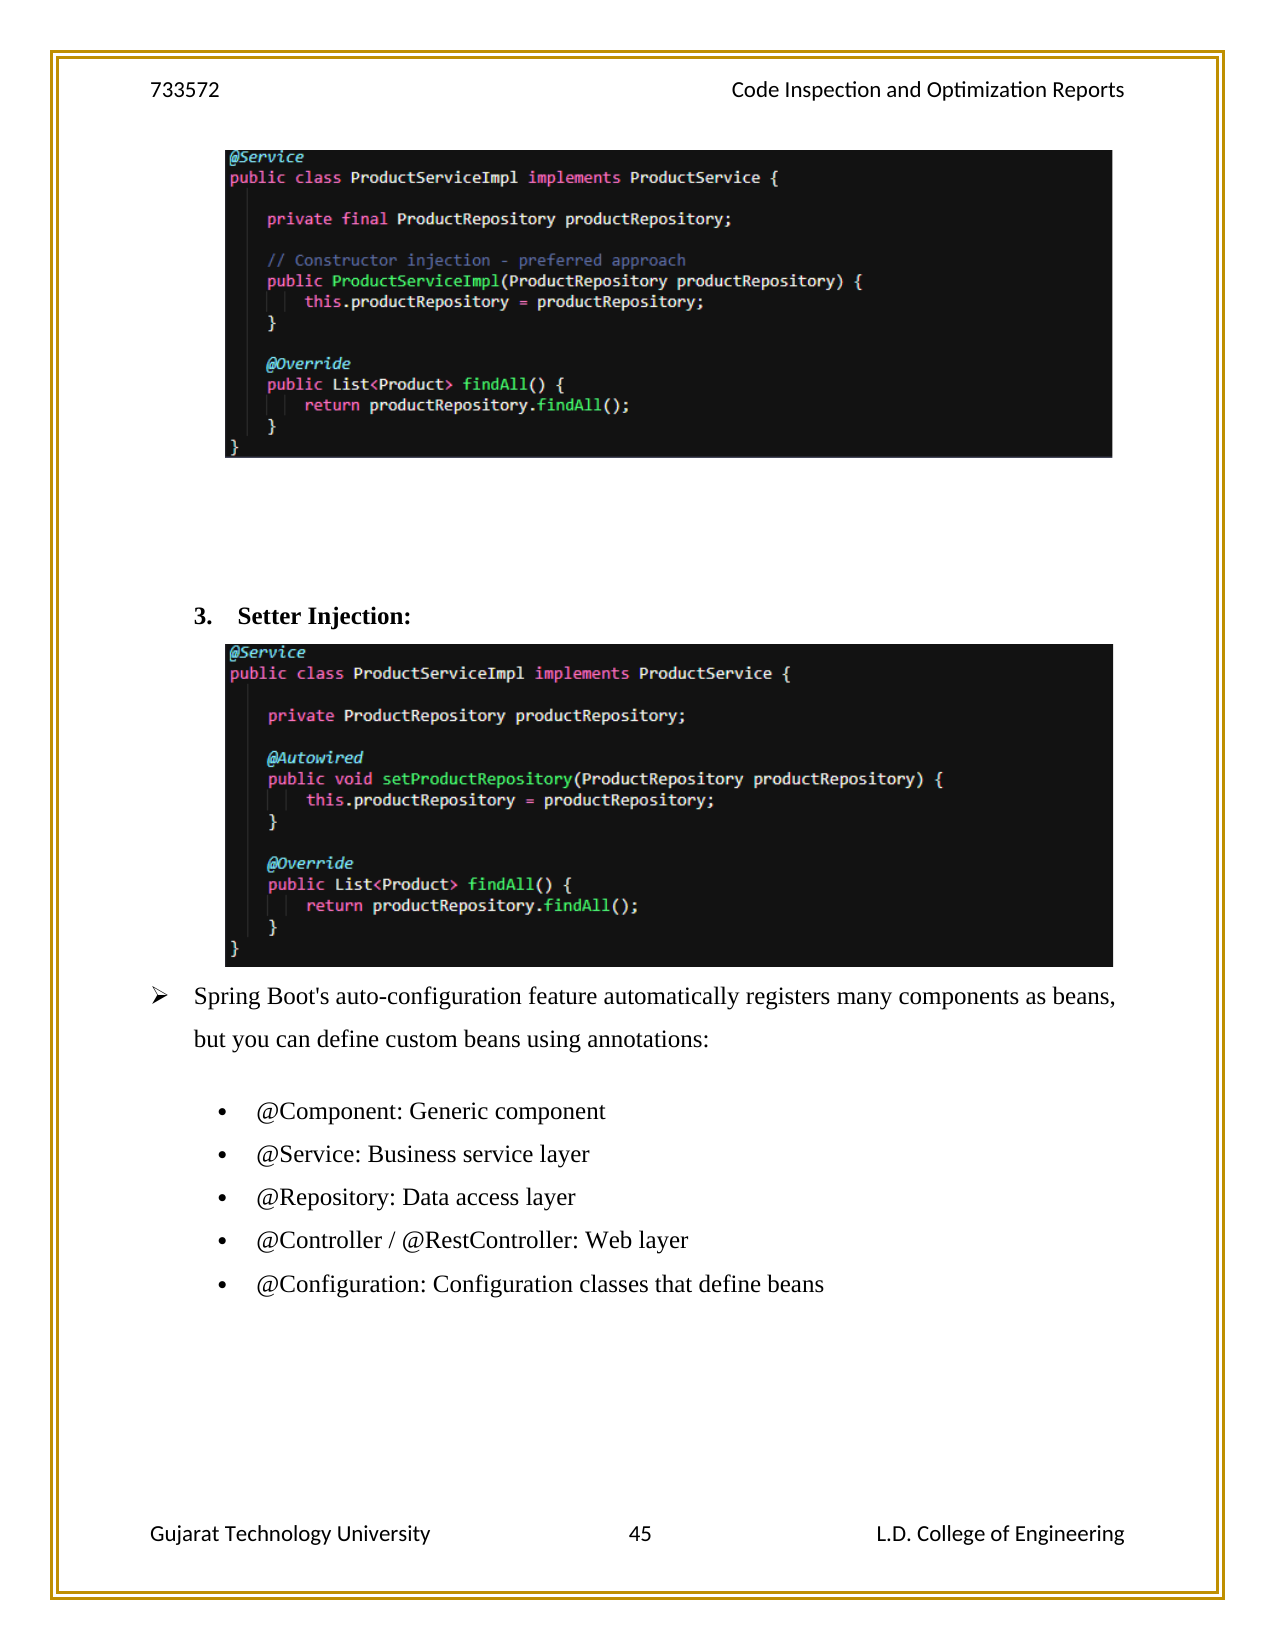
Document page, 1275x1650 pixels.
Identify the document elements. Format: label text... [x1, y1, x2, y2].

list Spring Boot's auto-configuration feature automatically registers many components as beans, but you can define custom beans using annotations: [150, 981, 1125, 1053]
list @Configuration: Configuration classes that define beans [219, 1269, 1125, 1297]
list @Service: Business service layer [219, 1139, 1125, 1168]
list @Component: Generic component [219, 1096, 1125, 1125]
picture [225, 150, 1113, 458]
list Setter Injection: [194, 601, 1125, 630]
list @Repository: Data access layer [219, 1182, 1125, 1211]
picture [225, 644, 1114, 967]
list @Controller / @RestController: Web layer [219, 1226, 1125, 1254]
